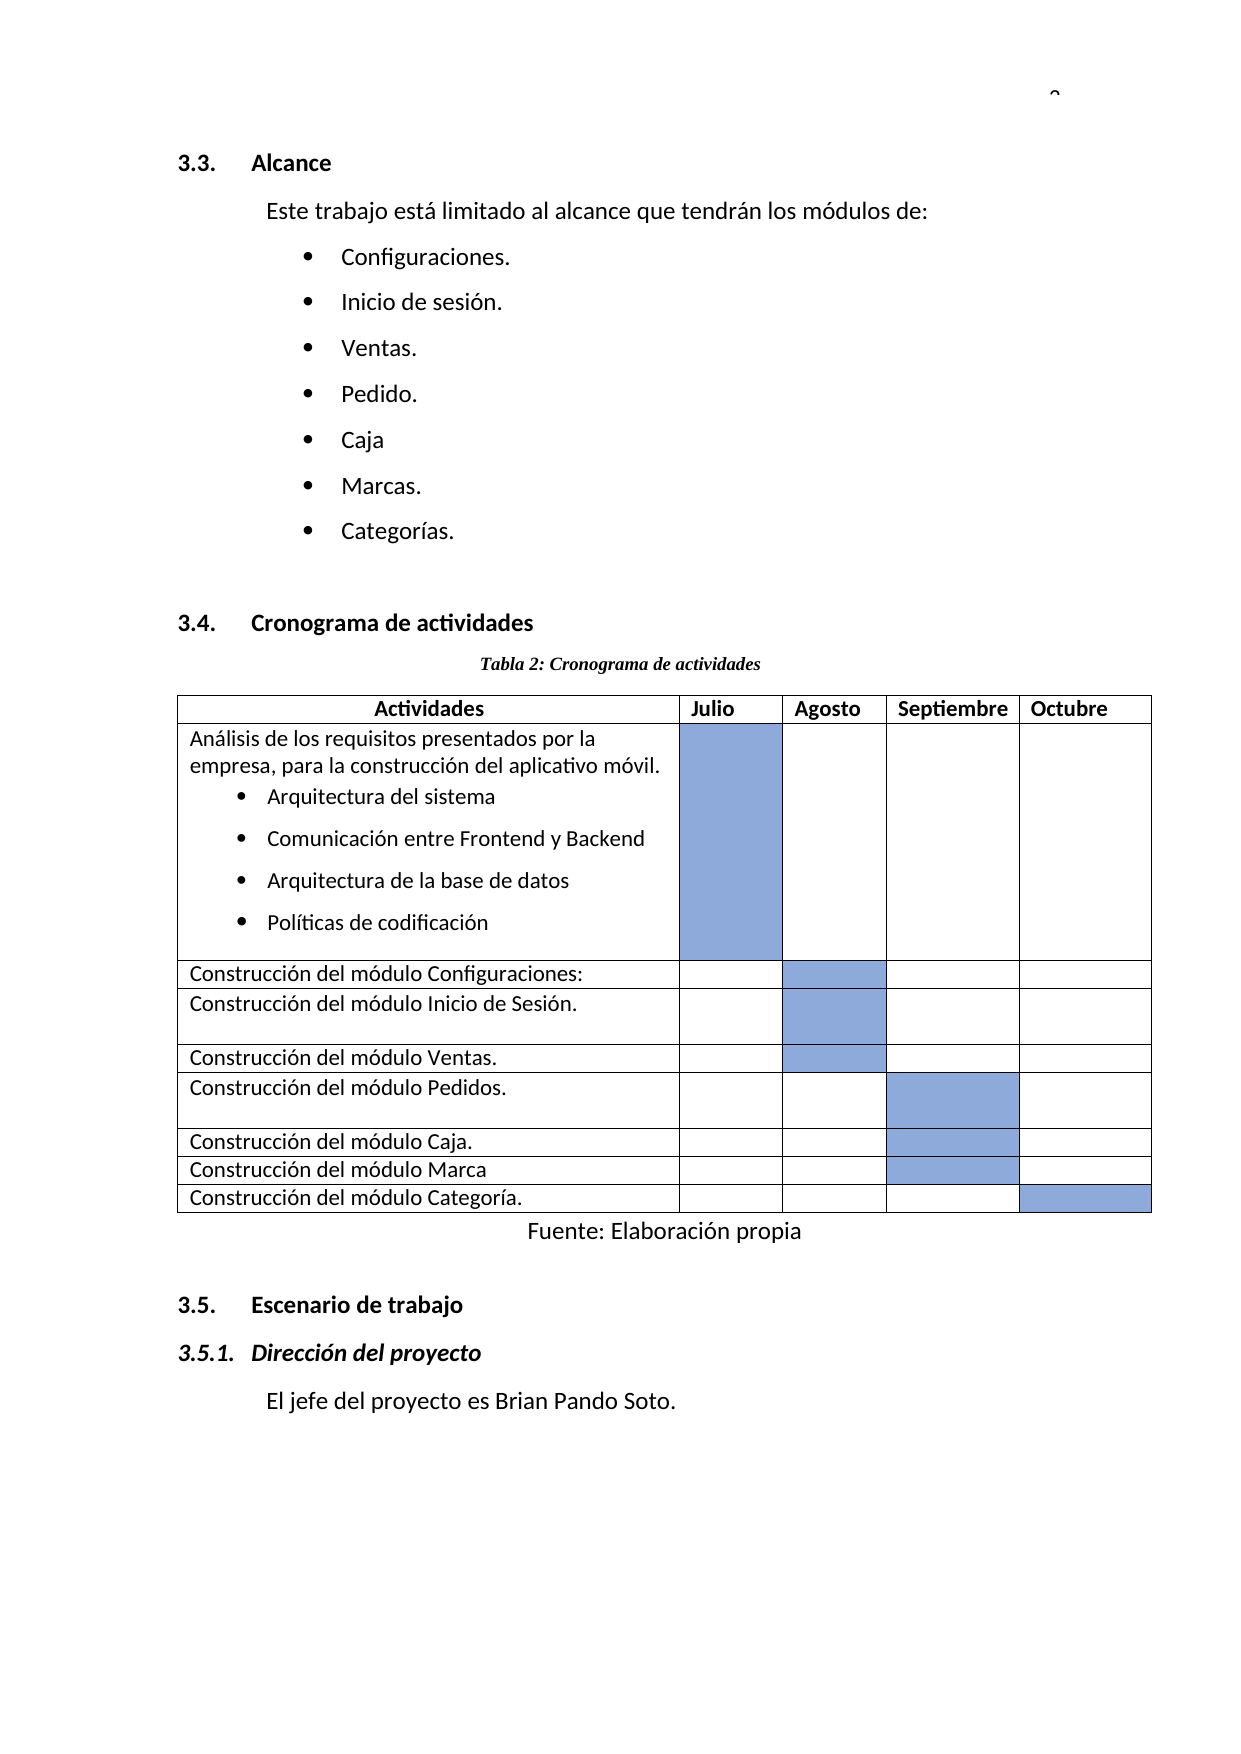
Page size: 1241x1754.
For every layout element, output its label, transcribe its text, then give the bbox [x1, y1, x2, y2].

list Inicio de sesión. [303, 287, 1186, 317]
table_header Julio [680, 696, 782, 723]
text Este trabajo está limitado al alcance que tendrán los módulos de: [266, 195, 1186, 226]
subtitle Escenario de trabajo [177, 1289, 1186, 1319]
table_cell Construcción del módulo Marca [178, 1157, 679, 1184]
table_cell [783, 1129, 886, 1156]
table_cell [680, 989, 782, 1044]
table_cell [887, 961, 1019, 988]
table_cell [783, 1073, 886, 1128]
table_cell [680, 1073, 782, 1128]
table_cell [1020, 1129, 1151, 1156]
table_cell [783, 1045, 886, 1072]
table_cell Construcción del módulo Caja. [178, 1129, 679, 1156]
table_cell [680, 961, 782, 988]
list Marcas. [303, 470, 1186, 500]
table_cell [680, 1157, 782, 1184]
subtitle Alcance [177, 147, 1186, 177]
table_header Actividades [178, 696, 679, 723]
table_cell [783, 961, 886, 988]
table_cell [783, 724, 886, 960]
table_cell [680, 1045, 782, 1072]
text Tabla 2: Cronograma de actividades [176, 653, 1064, 674]
table_cell Construcción del módulo Inicio de Sesión. [178, 989, 679, 1044]
text El jefe del proyecto es Brian Pando Soto. [266, 1385, 1186, 1416]
table_cell [887, 1073, 1019, 1128]
list Caja [303, 424, 1186, 454]
table_cell [887, 1129, 1019, 1156]
table_cell [887, 724, 1019, 960]
table_cell [1020, 1185, 1151, 1212]
text Fuente: Elaboración propia [265, 1215, 1064, 1246]
table_cell [680, 1129, 782, 1156]
table_cell [1020, 1045, 1151, 1072]
table_cell [887, 1157, 1019, 1184]
table_cell Construcción del módulo Ventas. [178, 1045, 679, 1072]
table_header Agosto [783, 696, 886, 723]
table_cell [887, 989, 1019, 1044]
list Categorías. [303, 515, 1186, 546]
table_cell [1020, 1073, 1151, 1128]
list Configuraciones. [303, 241, 1186, 271]
table_cell [680, 1185, 782, 1212]
list Pedido. [303, 378, 1186, 409]
table_cell [1020, 989, 1151, 1044]
table_cell Análisis de los requisitos presentados por la empresa, para la construcción del aplicativo móvil. Arquitectura del sistema Comunicación entre Frontend y Backend Arquitectura de la base de datos Políticas de codificación [178, 724, 679, 960]
table_cell [1020, 724, 1151, 960]
table_cell Construcción del módulo Categoría. [178, 1185, 679, 1212]
table_cell [887, 1185, 1019, 1212]
table_header Septiembre [887, 696, 1019, 723]
list Ventas. [303, 332, 1186, 363]
table_cell [680, 724, 782, 960]
table_cell [887, 1045, 1019, 1072]
table_cell [783, 1185, 886, 1212]
subtitle Dirección del proyecto [177, 1337, 1186, 1368]
table_cell [783, 989, 886, 1044]
table_cell [1020, 961, 1151, 988]
table_cell Construcción del módulo Pedidos. [178, 1073, 679, 1128]
subtitle Cronograma de actividades [177, 607, 1186, 637]
table_cell [783, 1157, 886, 1184]
table_cell Construcción del módulo Configuraciones: [178, 961, 679, 988]
table_header Octubre [1020, 696, 1151, 723]
table_cell [1020, 1157, 1151, 1184]
